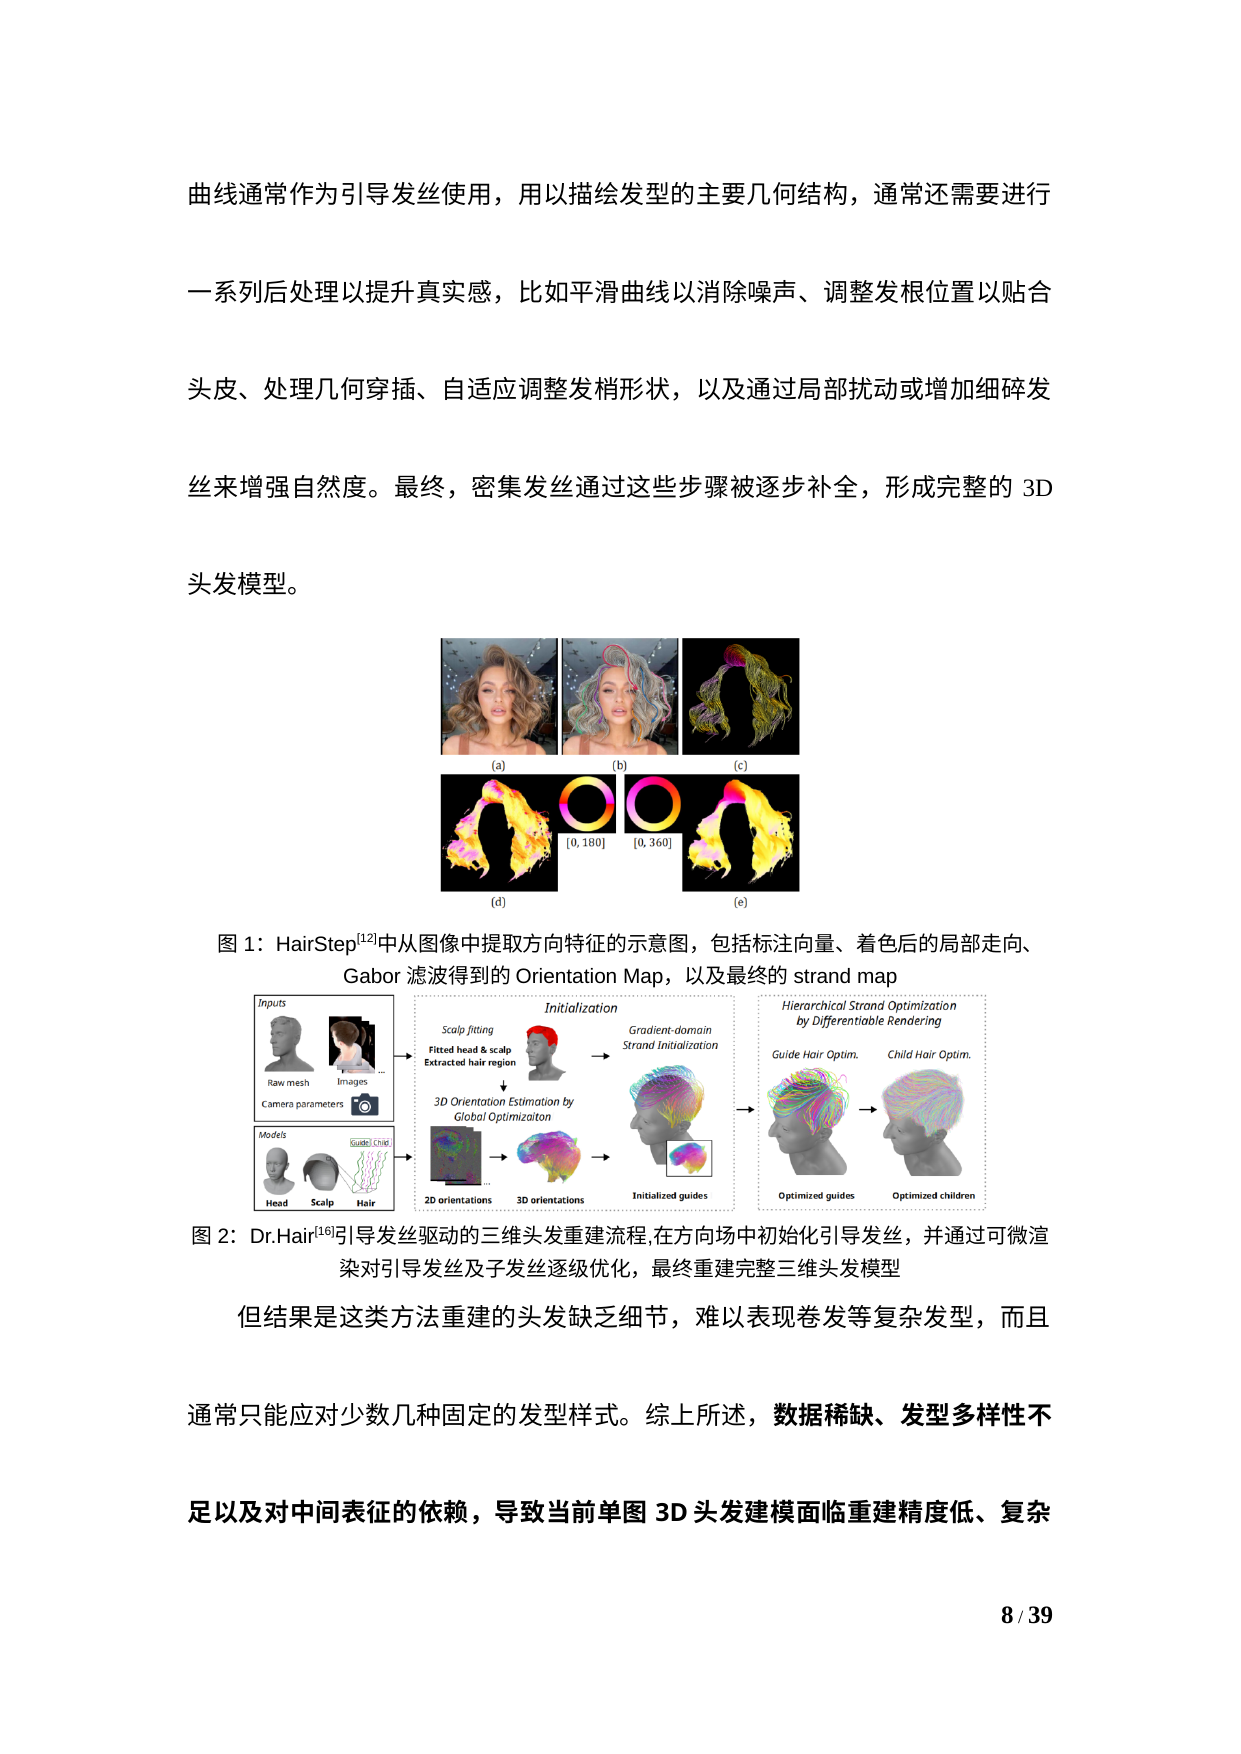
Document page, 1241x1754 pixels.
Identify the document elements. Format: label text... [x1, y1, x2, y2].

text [187, 160, 1053, 615]
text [187, 1283, 1053, 1543]
picture [249, 990, 991, 1214]
text 图 2：Dr.Hair[16]引导发丝驱动的三维头发重建流程,在方向场中初始化引导发丝，并通过可微渲染对引导发丝及子发丝逐级优化，最终重建完整三维头发模型 [187, 1218, 1053, 1283]
picture [437, 633, 803, 914]
text 图 1：HairStep[12]中从图像中提取方向特征的示意图，包括标注向量、着色后的局部走向、Gabor 滤波得到的 Orientation Map，以及最终的 strand map [187, 926, 1053, 991]
